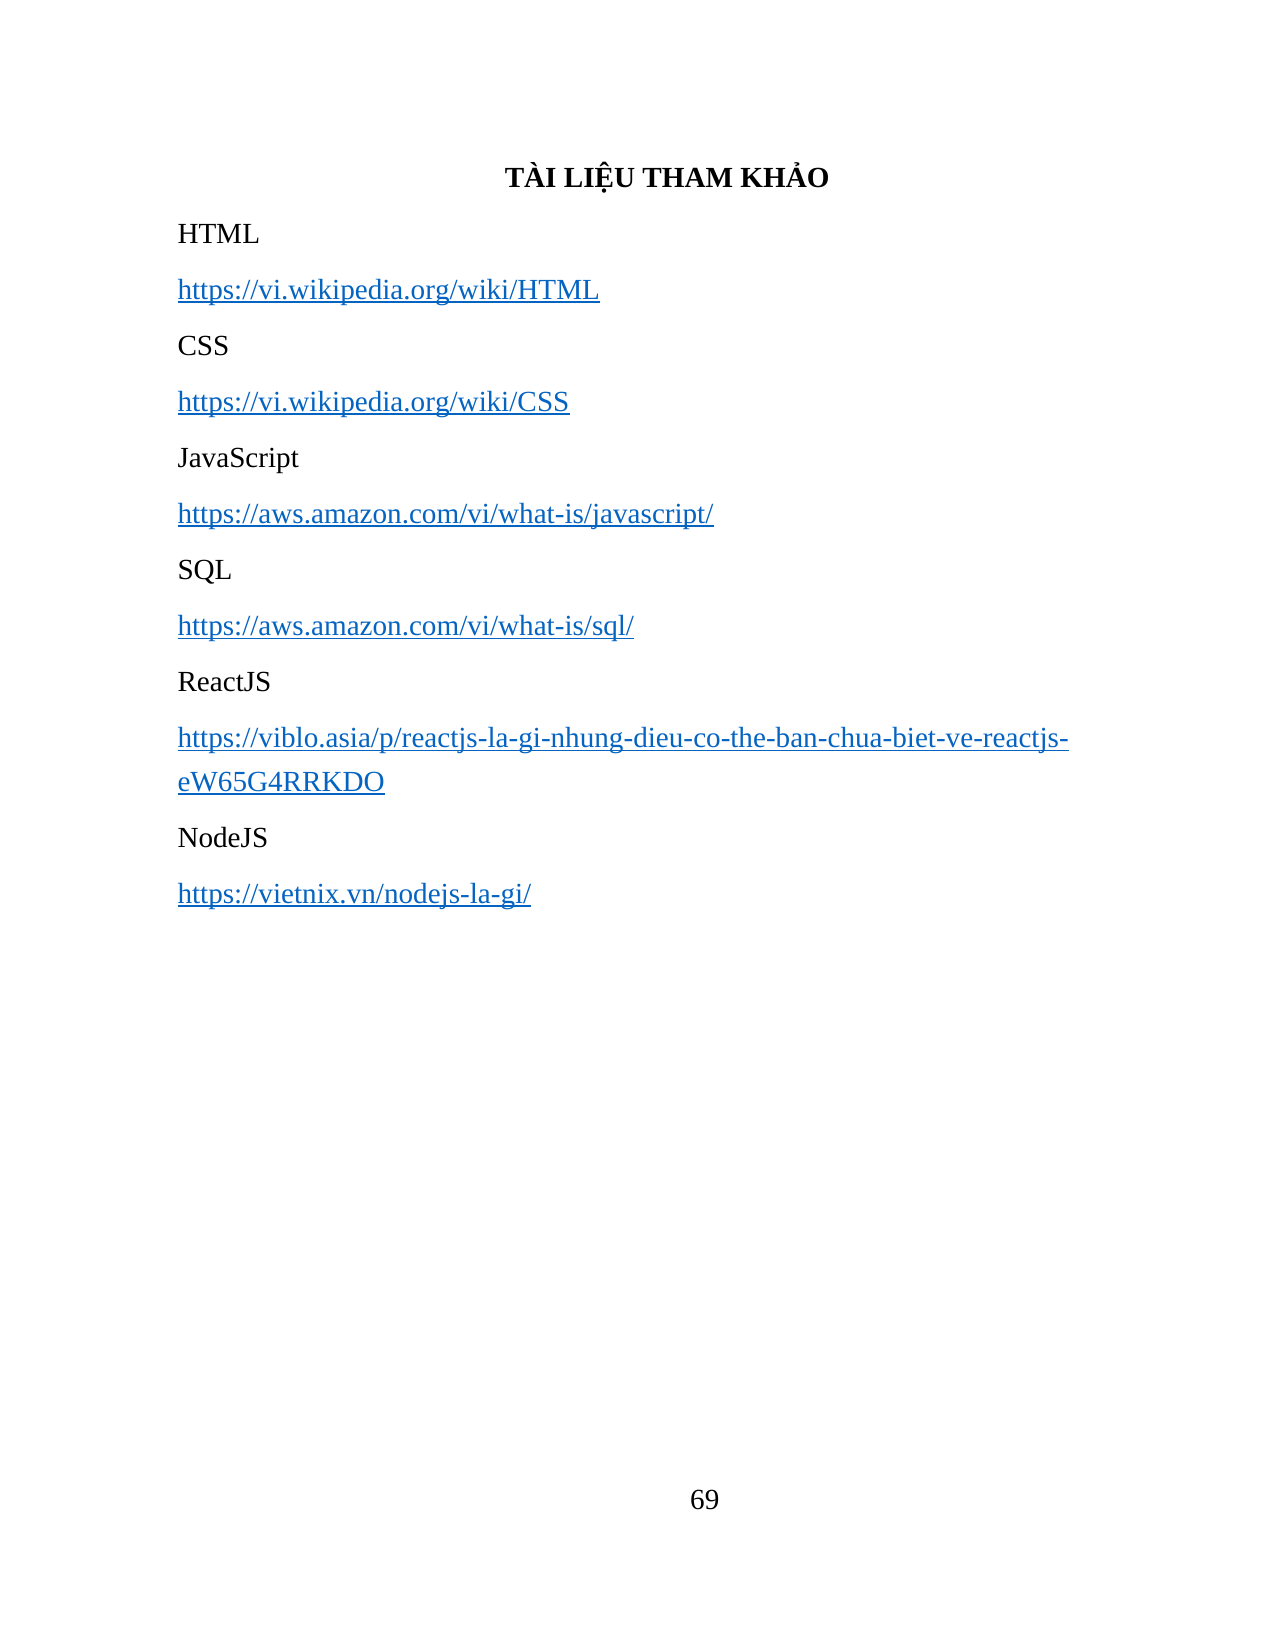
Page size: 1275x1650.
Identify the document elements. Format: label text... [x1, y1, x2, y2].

text https://vietnix.vn/nodejs-la-gi/ [177, 876, 1157, 910]
text https://vi.wikipedia.org/wiki/HTML [177, 272, 1157, 306]
text ReactJS [177, 664, 1157, 698]
text JavaScript [177, 440, 1157, 474]
text https://aws.amazon.com/vi/what-is/sql/ [177, 608, 1157, 642]
text https://vi.wikipedia.org/wiki/CSS [177, 384, 1157, 418]
text TÀI LIỆU THAM KHẢO [177, 160, 1157, 194]
text NodeJS [177, 820, 1157, 854]
text HTML [177, 216, 1157, 250]
text https://aws.amazon.com/vi/what-is/javascript/ [177, 496, 1157, 530]
text https://viblo.asia/p/reactjs-la-gi-nhung-dieu-co-the-ban-chua-biet-ve-reactjs-eW65G4RRKDO [177, 721, 1157, 798]
text CSS [177, 328, 1157, 362]
text SQL [177, 552, 1157, 586]
